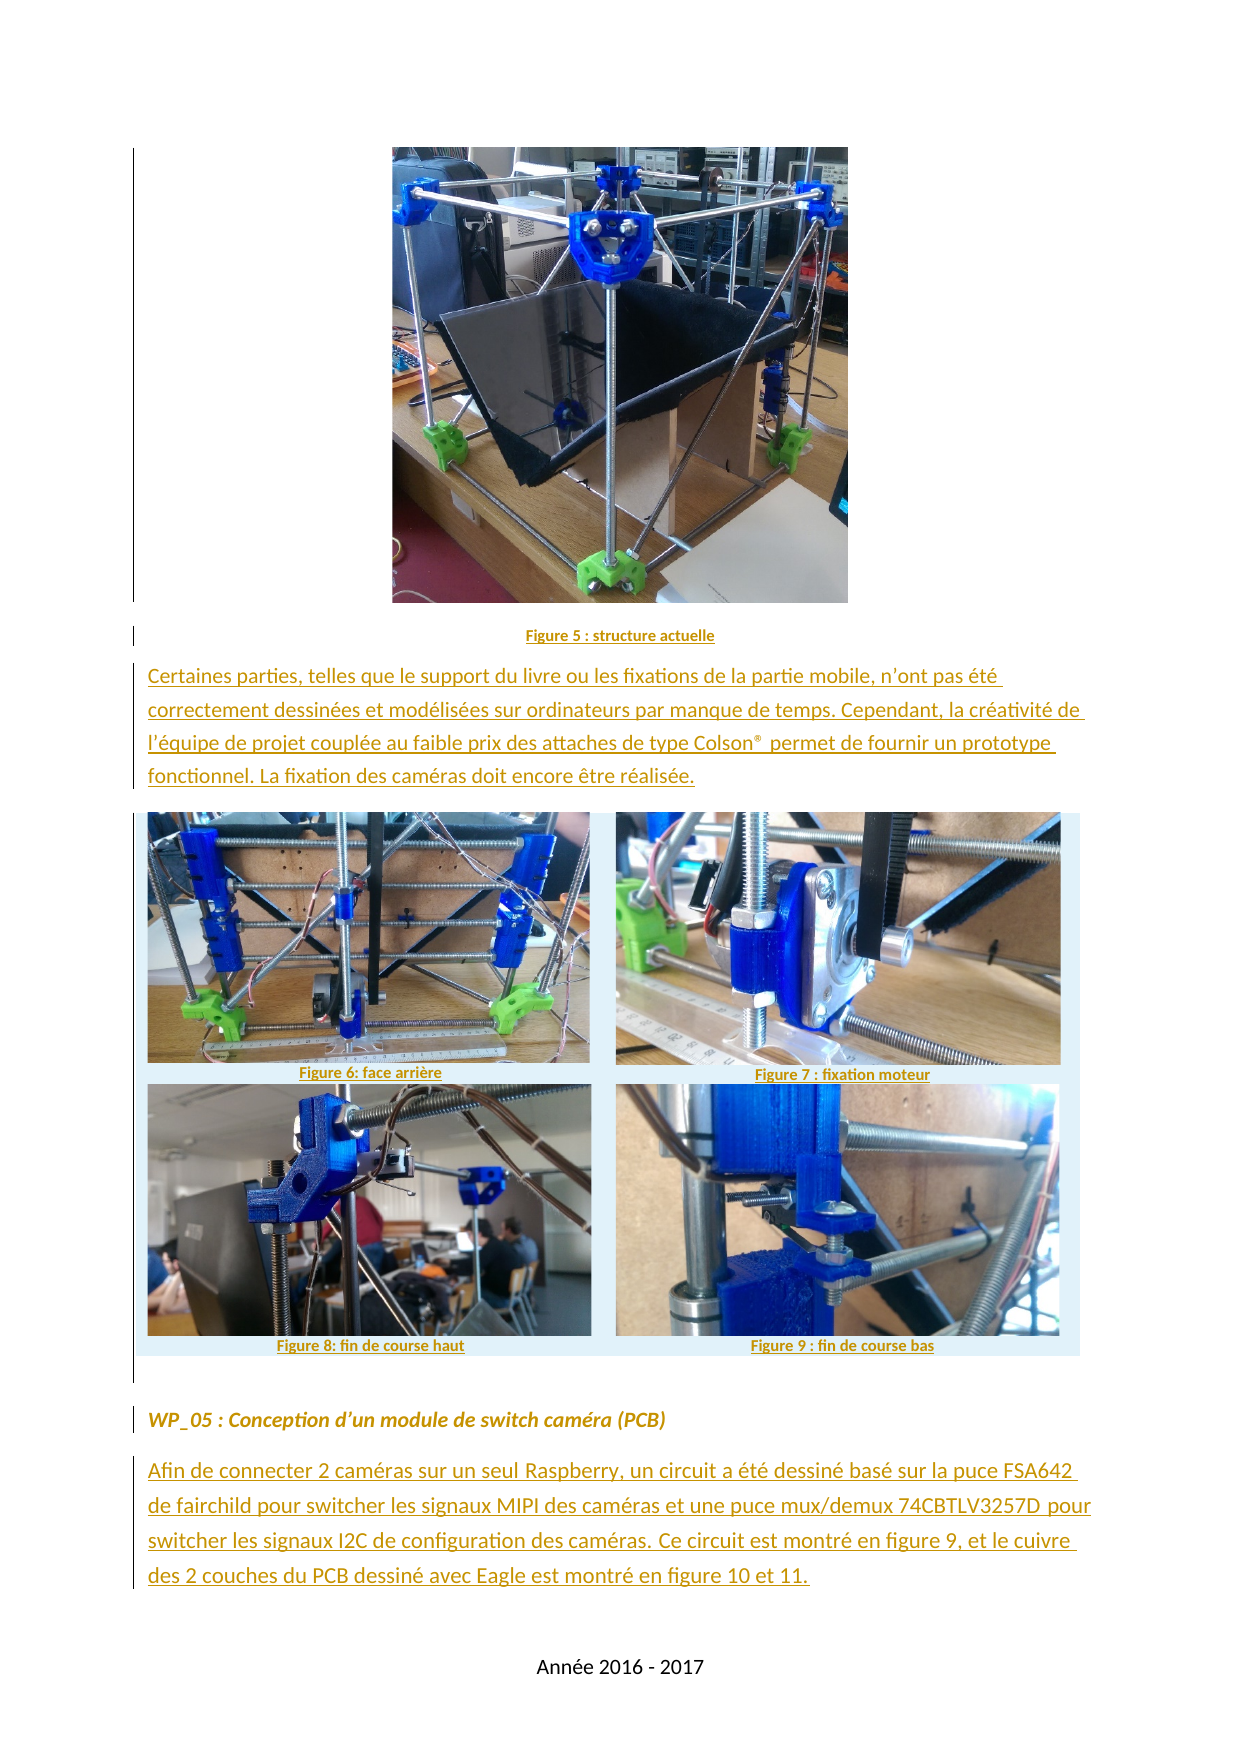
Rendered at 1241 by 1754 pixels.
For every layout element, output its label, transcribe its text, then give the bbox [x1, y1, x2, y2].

picture [615, 1084, 1060, 1336]
picture [392, 147, 848, 603]
picture [615, 812, 1061, 1065]
picture [147, 812, 590, 1063]
text WP_05 : Conception d’un module de switch caméra (PCB) [148, 1406, 1092, 1432]
picture [147, 1084, 592, 1336]
